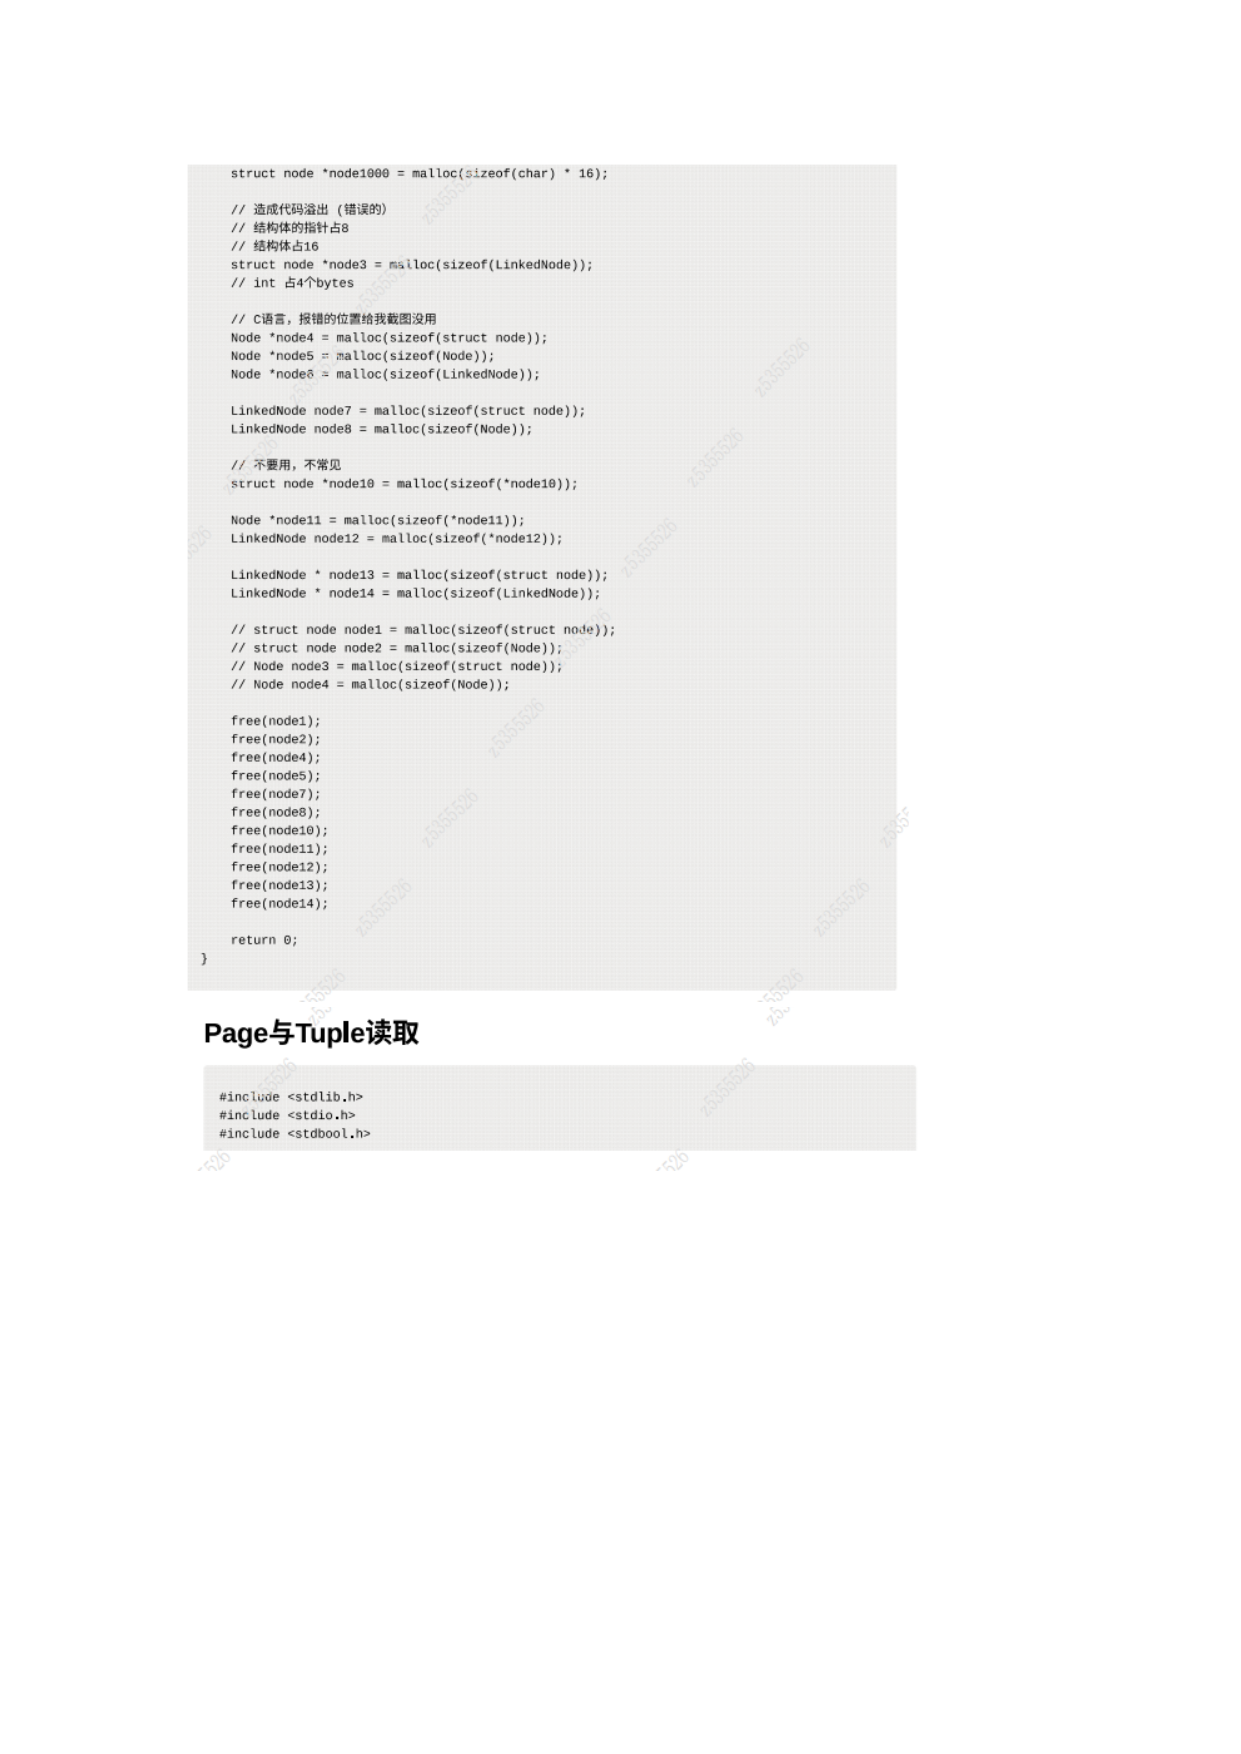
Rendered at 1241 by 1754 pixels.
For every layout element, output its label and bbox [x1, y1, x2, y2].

picture [187, 1007, 940, 1171]
picture [187, 162, 909, 1002]
